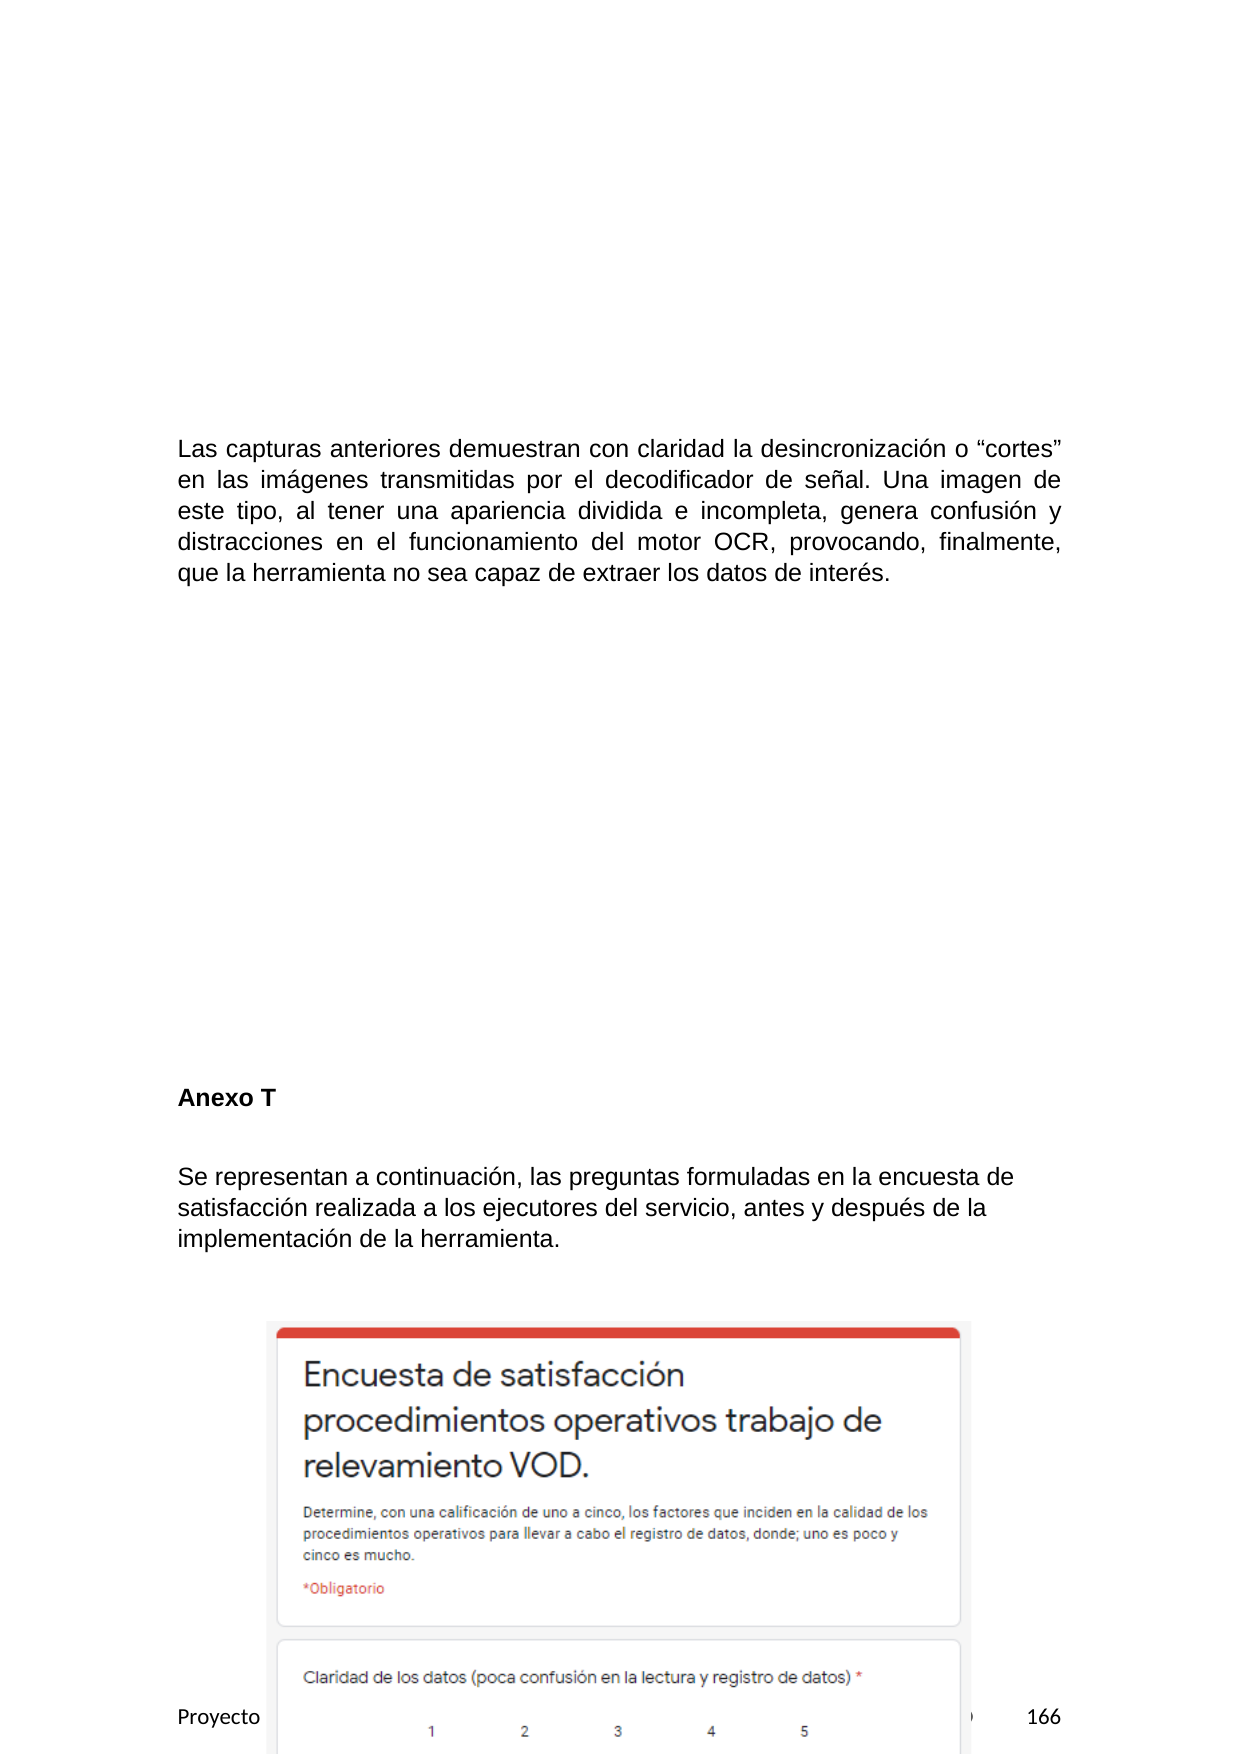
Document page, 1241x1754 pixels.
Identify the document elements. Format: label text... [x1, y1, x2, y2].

picture [266, 1321, 972, 1754]
text Se representan a continuación, las preguntas formuladas en la encuesta de satisfacción realizada a los ejecutores del servicio, antes y después de la implementación de la herramienta. [177, 1162, 1063, 1252]
subtitle Anexo T [177, 1083, 1063, 1112]
text Las capturas anteriores demuestran con claridad la desincronización o “cortes” en las imágenes transmitidas por el decodificador de señal. Una imagen de este tipo, al tener una apariencia dividida e incompleta, genera confusión y distracciones en el funcionamiento del motor OCR, provocando, finalmente, que la herramienta no sea capaz de extraer los datos de interés. [177, 434, 1063, 587]
